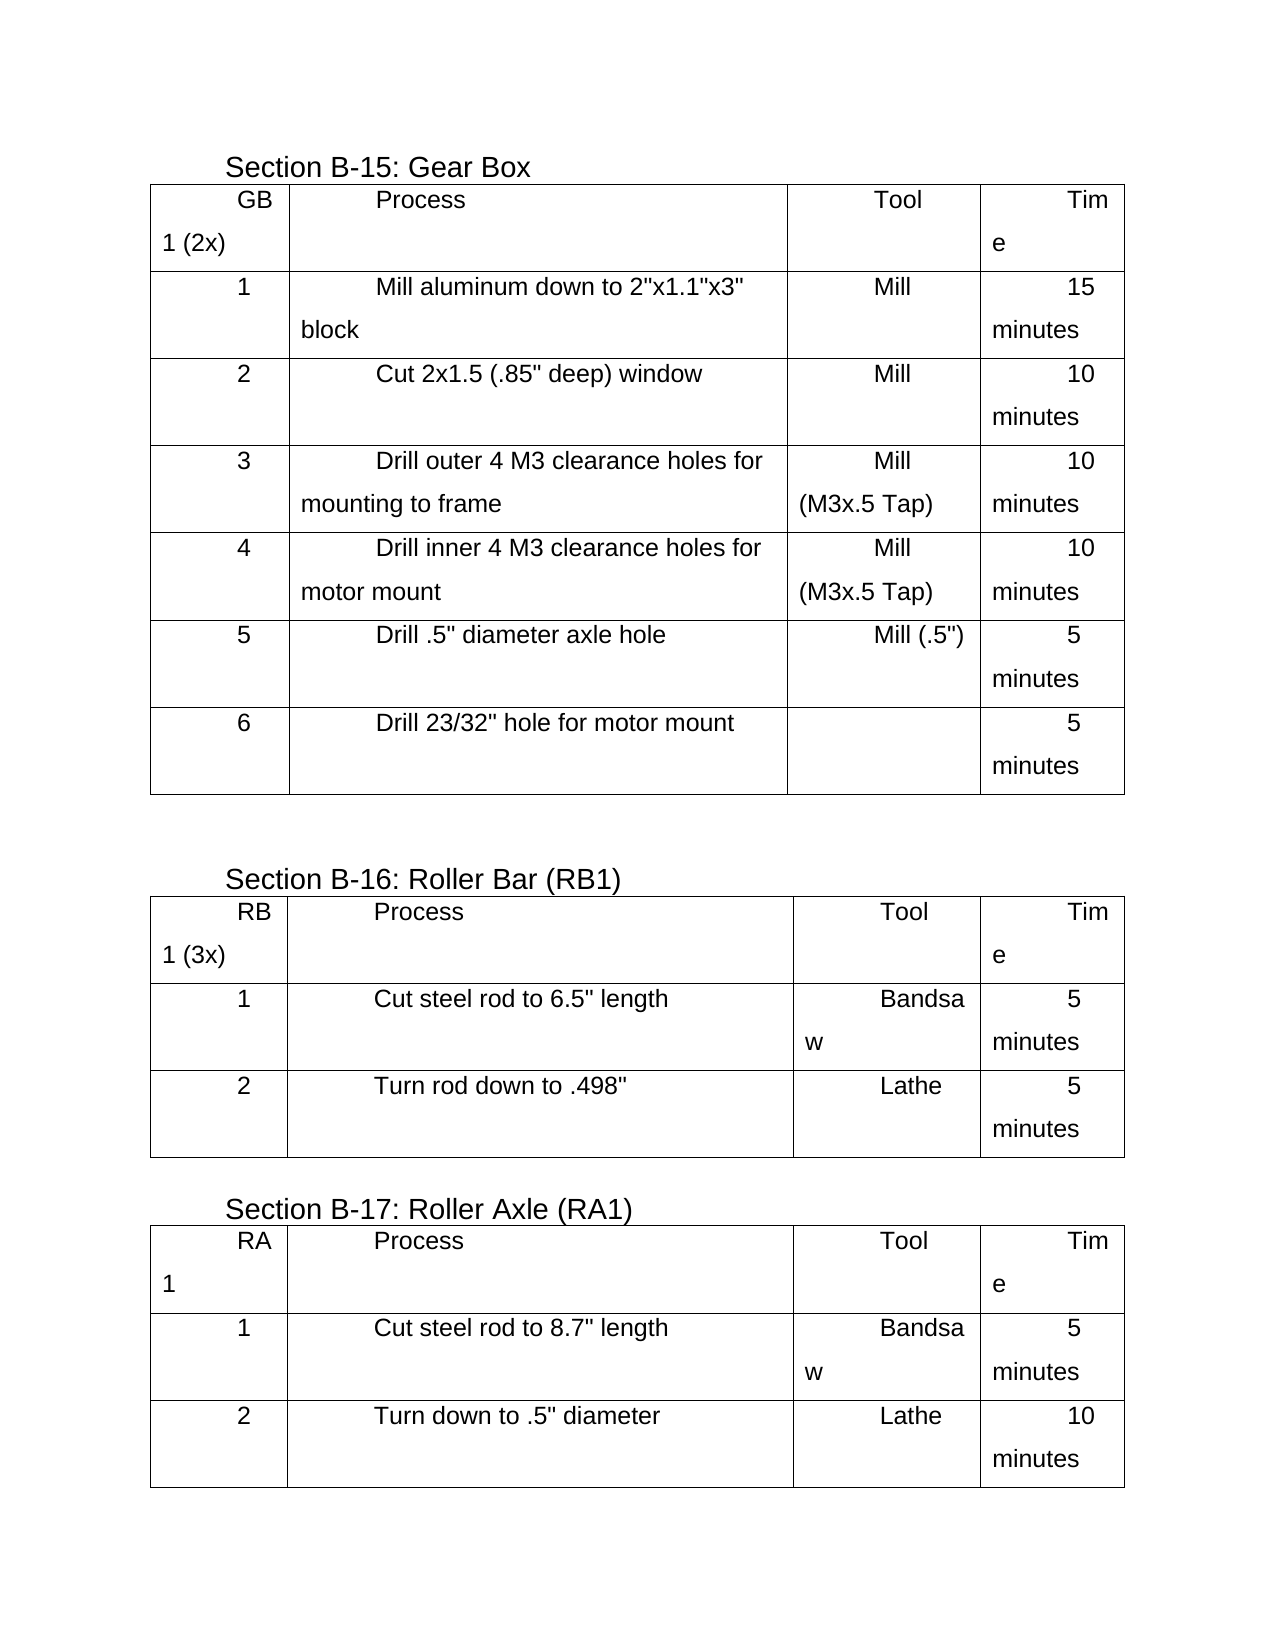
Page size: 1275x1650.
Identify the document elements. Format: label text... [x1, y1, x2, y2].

table_cell Bandsaw [794, 1314, 980, 1399]
table_cell 6 [151, 708, 289, 794]
table_header Process [290, 185, 787, 271]
table_cell 1 [151, 272, 289, 358]
table_cell 10 minutes [981, 533, 1124, 619]
table_cell 5 minutes [981, 621, 1124, 707]
table_cell Drill inner 4 M3 clearance holes for motor mount [290, 533, 787, 619]
table_cell Drill 23/32" hole for motor mount [290, 708, 787, 794]
table_cell Mill [788, 272, 980, 358]
table_cell 10 minutes [981, 1401, 1124, 1487]
table_cell Turn rod down to .498" [288, 1071, 793, 1157]
text Section B-16: Roller Bar (RB1) [150, 862, 1125, 896]
table_cell Turn down to .5" diameter [288, 1401, 793, 1487]
table_cell 5 minutes [981, 984, 1124, 1070]
table_cell Drill outer 4 M3 clearance holes for mounting to frame [290, 446, 787, 532]
table_header Tool [794, 897, 980, 983]
table_cell 5 [151, 621, 289, 707]
table_cell 4 [151, 533, 289, 619]
table_cell 2 [151, 1401, 287, 1487]
table_cell 3 [151, 446, 289, 532]
table_header Time [981, 1226, 1124, 1312]
table_header Process [288, 897, 793, 983]
table_cell Mill aluminum down to 2"x1.1"x3" block [290, 272, 787, 358]
table_header RA1 [151, 1226, 287, 1312]
text Section B-17: Roller Axle (RA1) [150, 1192, 1125, 1225]
table_header Process [288, 1226, 793, 1312]
table_cell Drill .5" diameter axle hole [290, 621, 787, 707]
table_header Tool [788, 185, 980, 271]
table_header Tool [794, 1226, 980, 1312]
table_cell 1 [151, 984, 287, 1070]
table_header RB1 (3x) [151, 897, 287, 983]
table_header GB1 (2x) [151, 185, 289, 271]
table_cell Bandsaw [794, 984, 980, 1070]
table_cell Mill [788, 359, 980, 445]
table_cell 5 minutes [981, 1314, 1124, 1399]
table_cell Mill (M3x.5 Tap) [788, 533, 980, 619]
table_cell Lathe [794, 1401, 980, 1487]
table_cell [788, 708, 980, 794]
table_cell 5 minutes [981, 1071, 1124, 1157]
table_cell Cut steel rod to 8.7" length [288, 1314, 793, 1399]
table_cell 10 minutes [981, 359, 1124, 445]
table_cell 2 [151, 359, 289, 445]
table_cell 2 [151, 1071, 287, 1157]
table_cell Cut 2x1.5 (.85" deep) window [290, 359, 787, 445]
table_cell Cut steel rod to 6.5" length [288, 984, 793, 1070]
table_cell Mill (.5") [788, 621, 980, 707]
text Section B-15: Gear Box [150, 150, 1125, 183]
table_cell 1 [151, 1314, 287, 1399]
table_cell 5 minutes [981, 708, 1124, 794]
table_header Time [981, 897, 1124, 983]
table_cell Mill (M3x.5 Tap) [788, 446, 980, 532]
table_header Time [981, 185, 1124, 271]
table_cell 10 minutes [981, 446, 1124, 532]
table_cell Lathe [794, 1071, 980, 1157]
table_cell 15 minutes [981, 272, 1124, 358]
